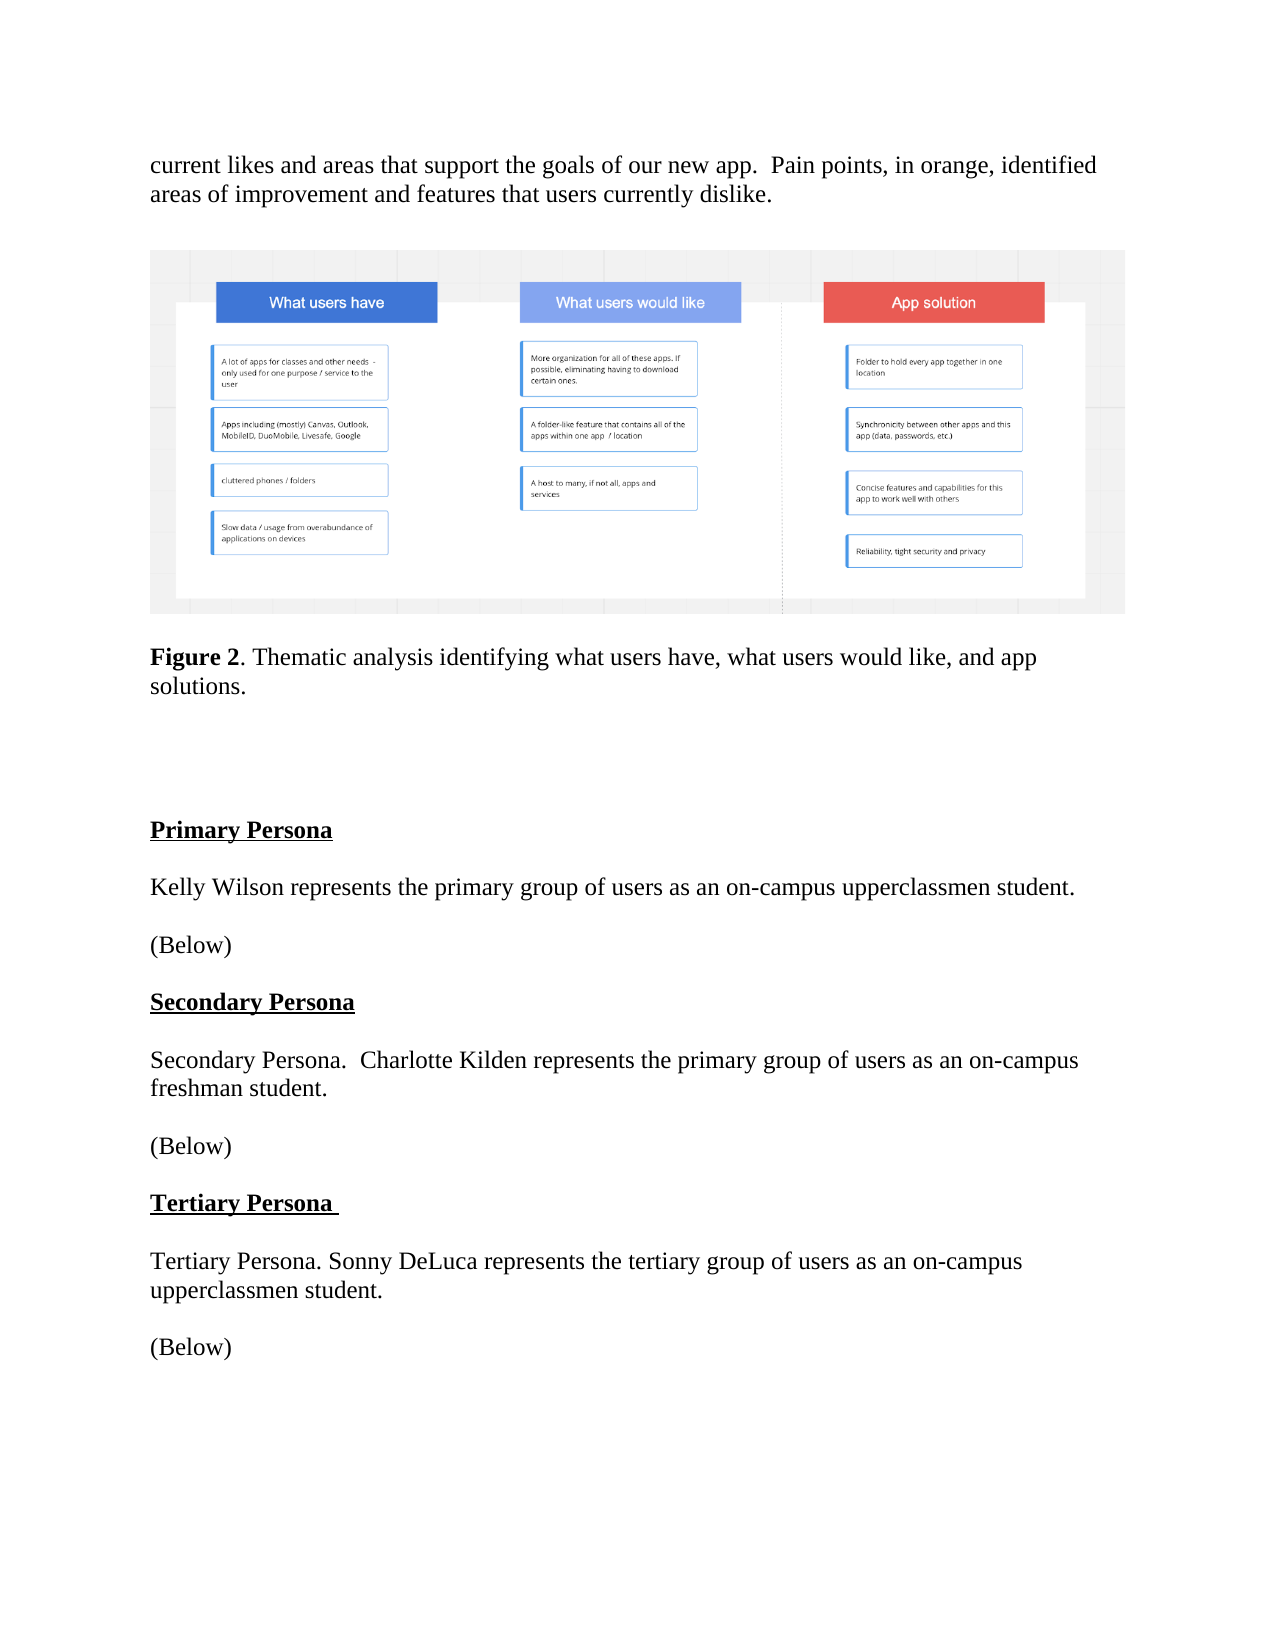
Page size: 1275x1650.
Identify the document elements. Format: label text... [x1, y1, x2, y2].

text Primary Persona [150, 815, 1125, 843]
text (Below) [150, 1332, 1125, 1361]
text Figure 2. Thematic analysis identifying what users have, what users would like, and app solutions. [150, 642, 1125, 700]
text Tertiary Persona. Sonny DeLuca represents the tertiary group of users as an on-campus upperclassmen student. [150, 1246, 1125, 1303]
text Secondary Persona. Charlotte Kilden represents the primary group of users as an on-campus freshman student. [150, 1045, 1125, 1102]
picture [150, 250, 1125, 614]
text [150, 150, 1125, 207]
text (Below) [150, 930, 1125, 958]
text Secondary Persona [150, 987, 1125, 1016]
text Tertiary Persona [150, 1188, 1125, 1217]
text Kelly Wilson represents the primary group of users as an on-campus upperclassmen student. [150, 872, 1125, 901]
text (Below) [150, 1131, 1125, 1160]
